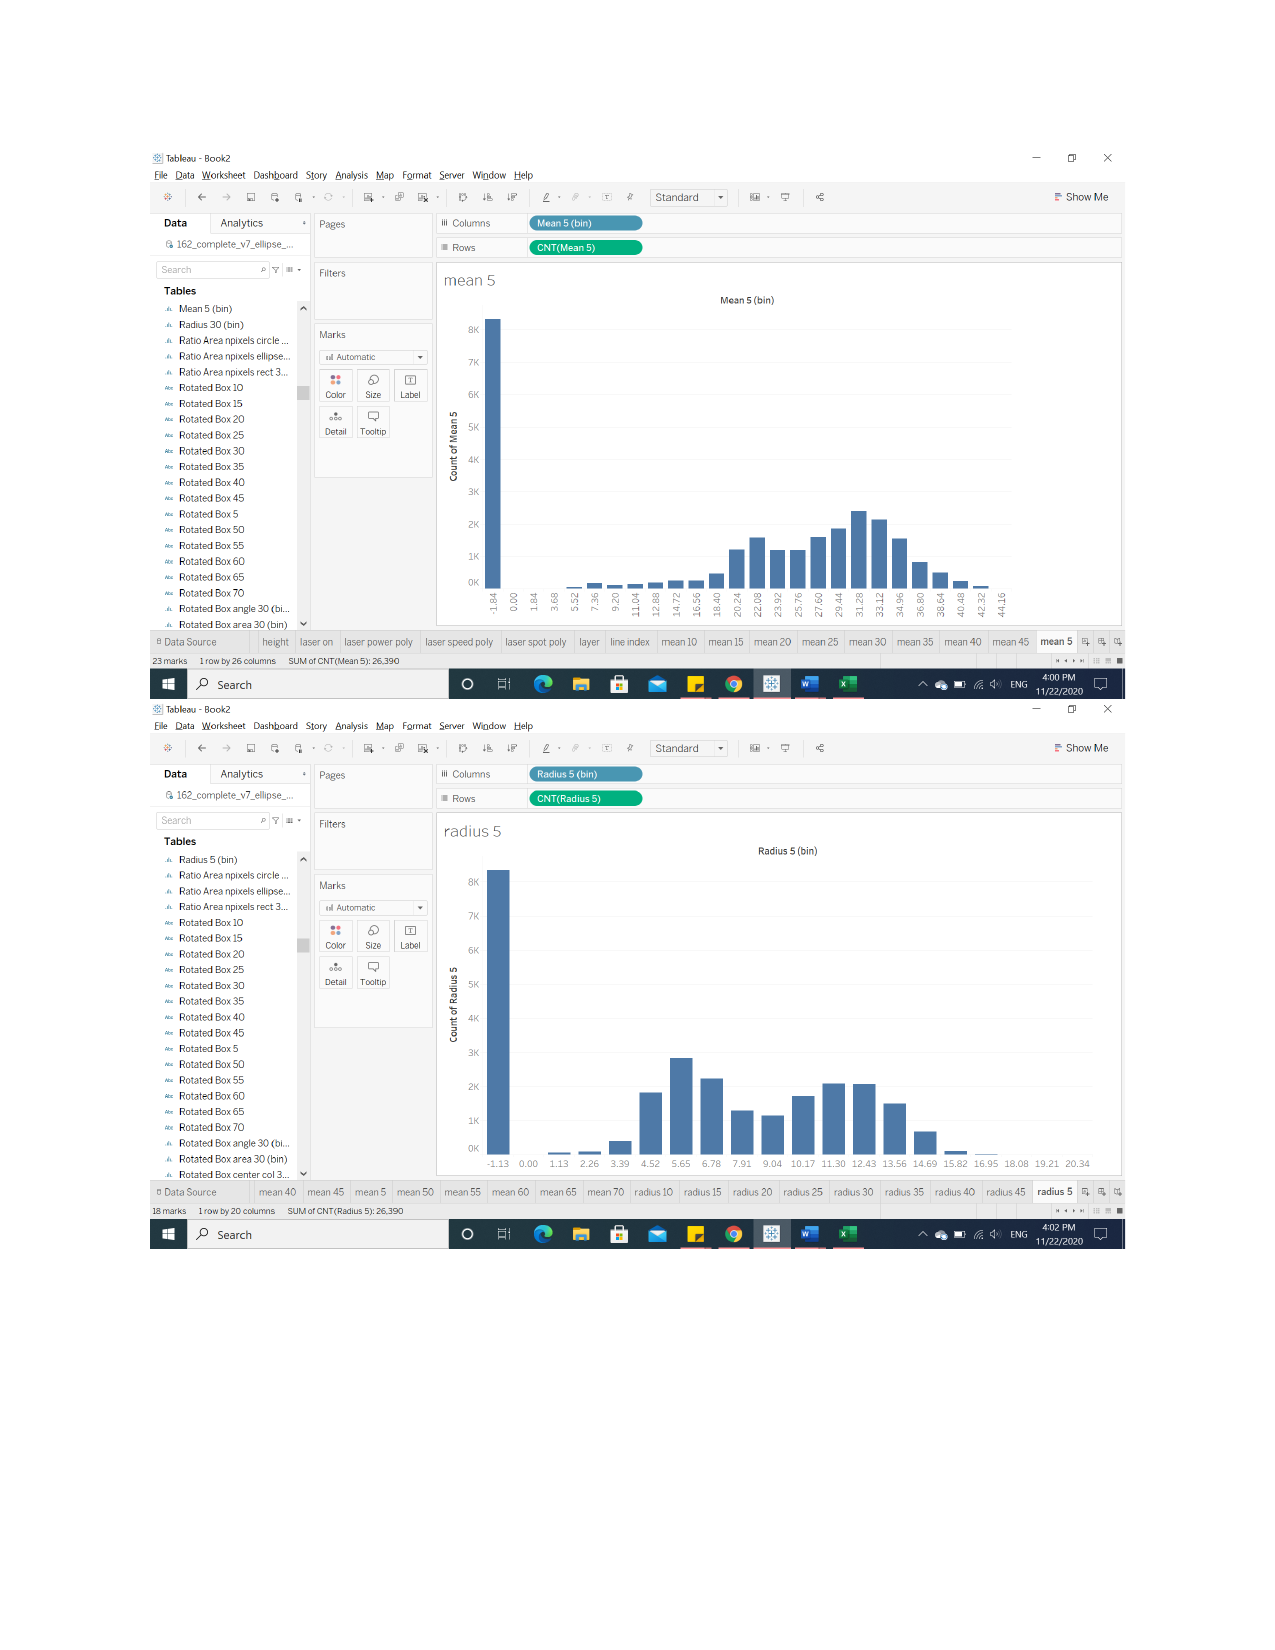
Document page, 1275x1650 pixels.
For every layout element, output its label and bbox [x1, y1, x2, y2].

picture [150, 700, 1125, 1249]
picture [150, 150, 1125, 699]
